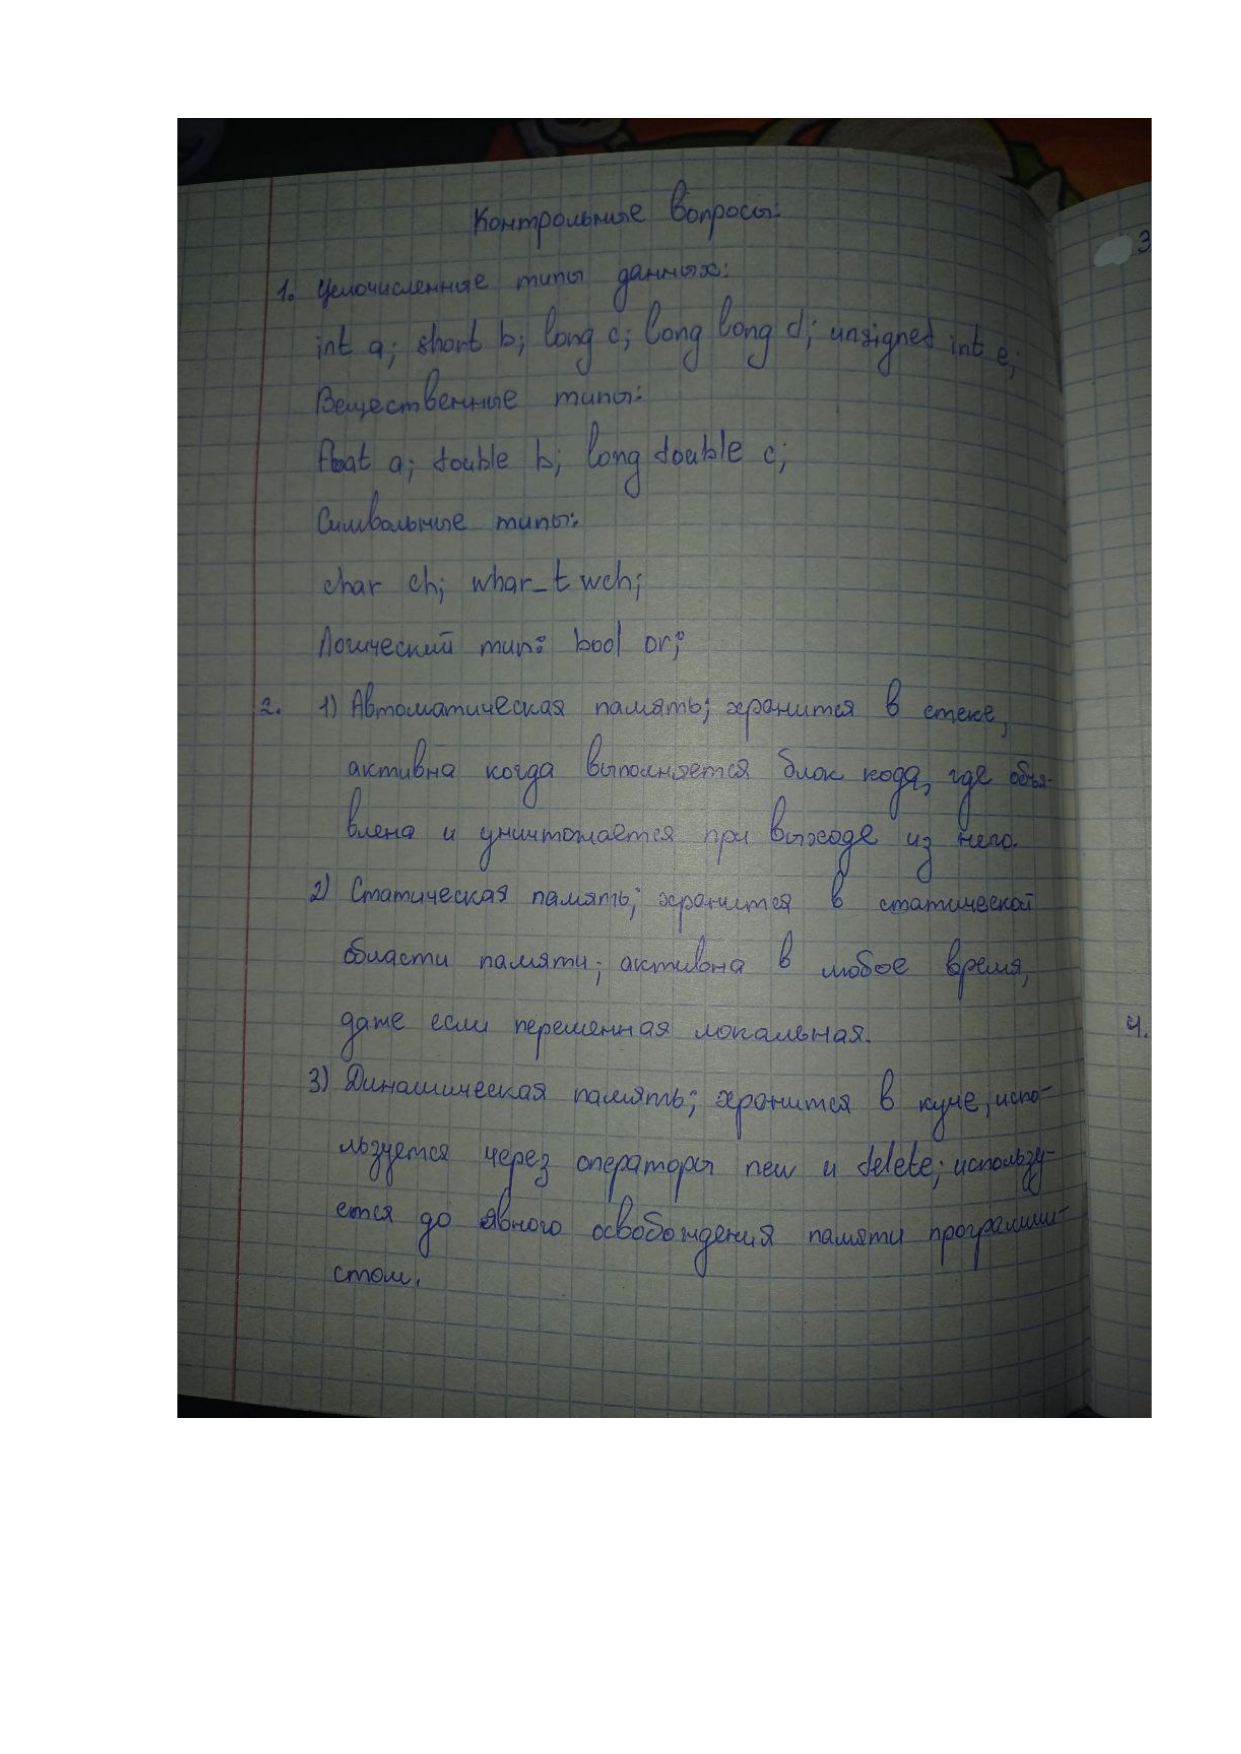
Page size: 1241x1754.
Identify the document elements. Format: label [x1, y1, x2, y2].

picture [177, 118, 1152, 1418]
